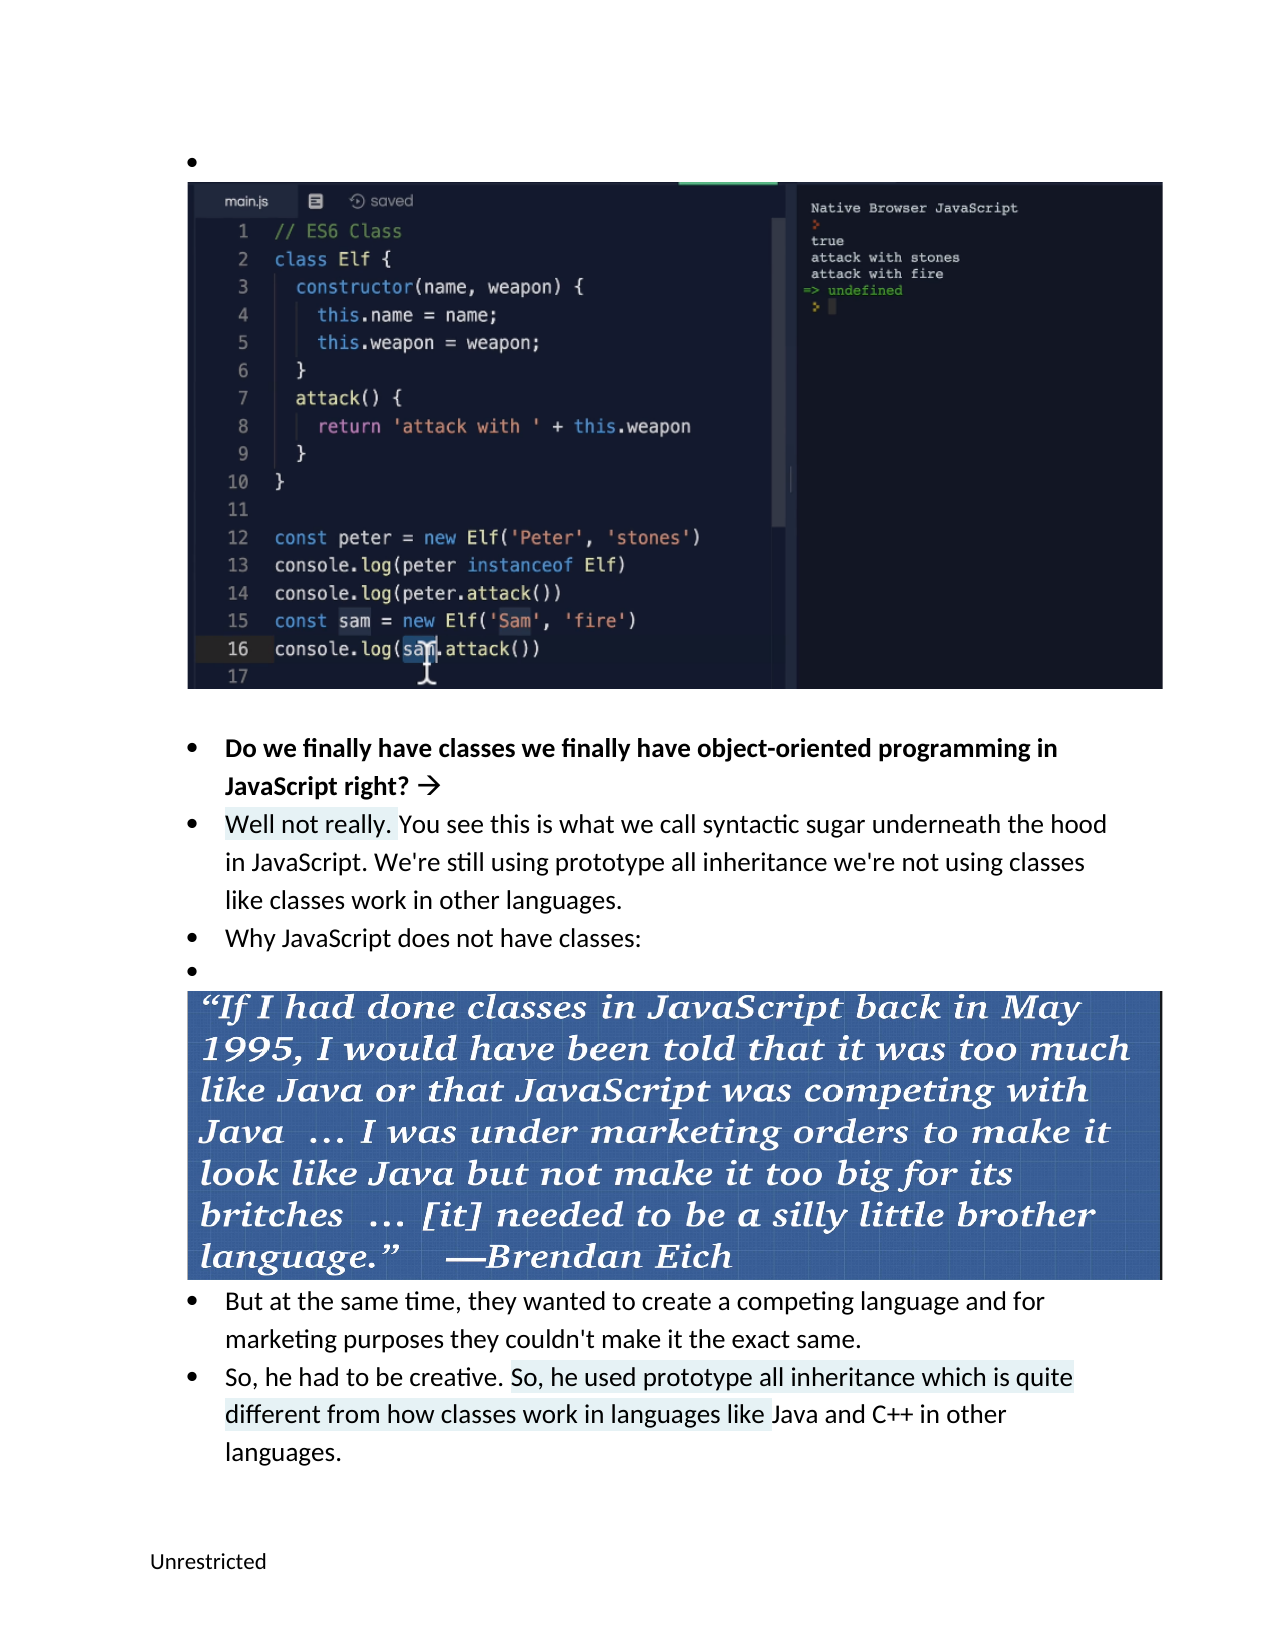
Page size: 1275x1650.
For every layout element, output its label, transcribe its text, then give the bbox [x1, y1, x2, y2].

list But at the same time, they wanted to create a competing language and for marketing purposes they couldn't make it the exact same. [187, 1284, 1125, 1355]
list Do we finally have classes we finally have object-oriented programming in JavaScript right? [187, 731, 1125, 802]
list Why JavaScript does not have classes: [187, 921, 1125, 954]
picture [187, 991, 1163, 1280]
picture [187, 182, 1163, 689]
list Well not really. You see this is what we call syntactic sugar underneath the hood in JavaScript. We're still using prototype all inheritance we're not using classes like classes work in other languages. [187, 807, 1125, 916]
list So, he had to be creative. So, he used prototype all inheritance which is quite different from how classes work in languages like Java and C++ in other languages. [187, 1360, 1125, 1468]
